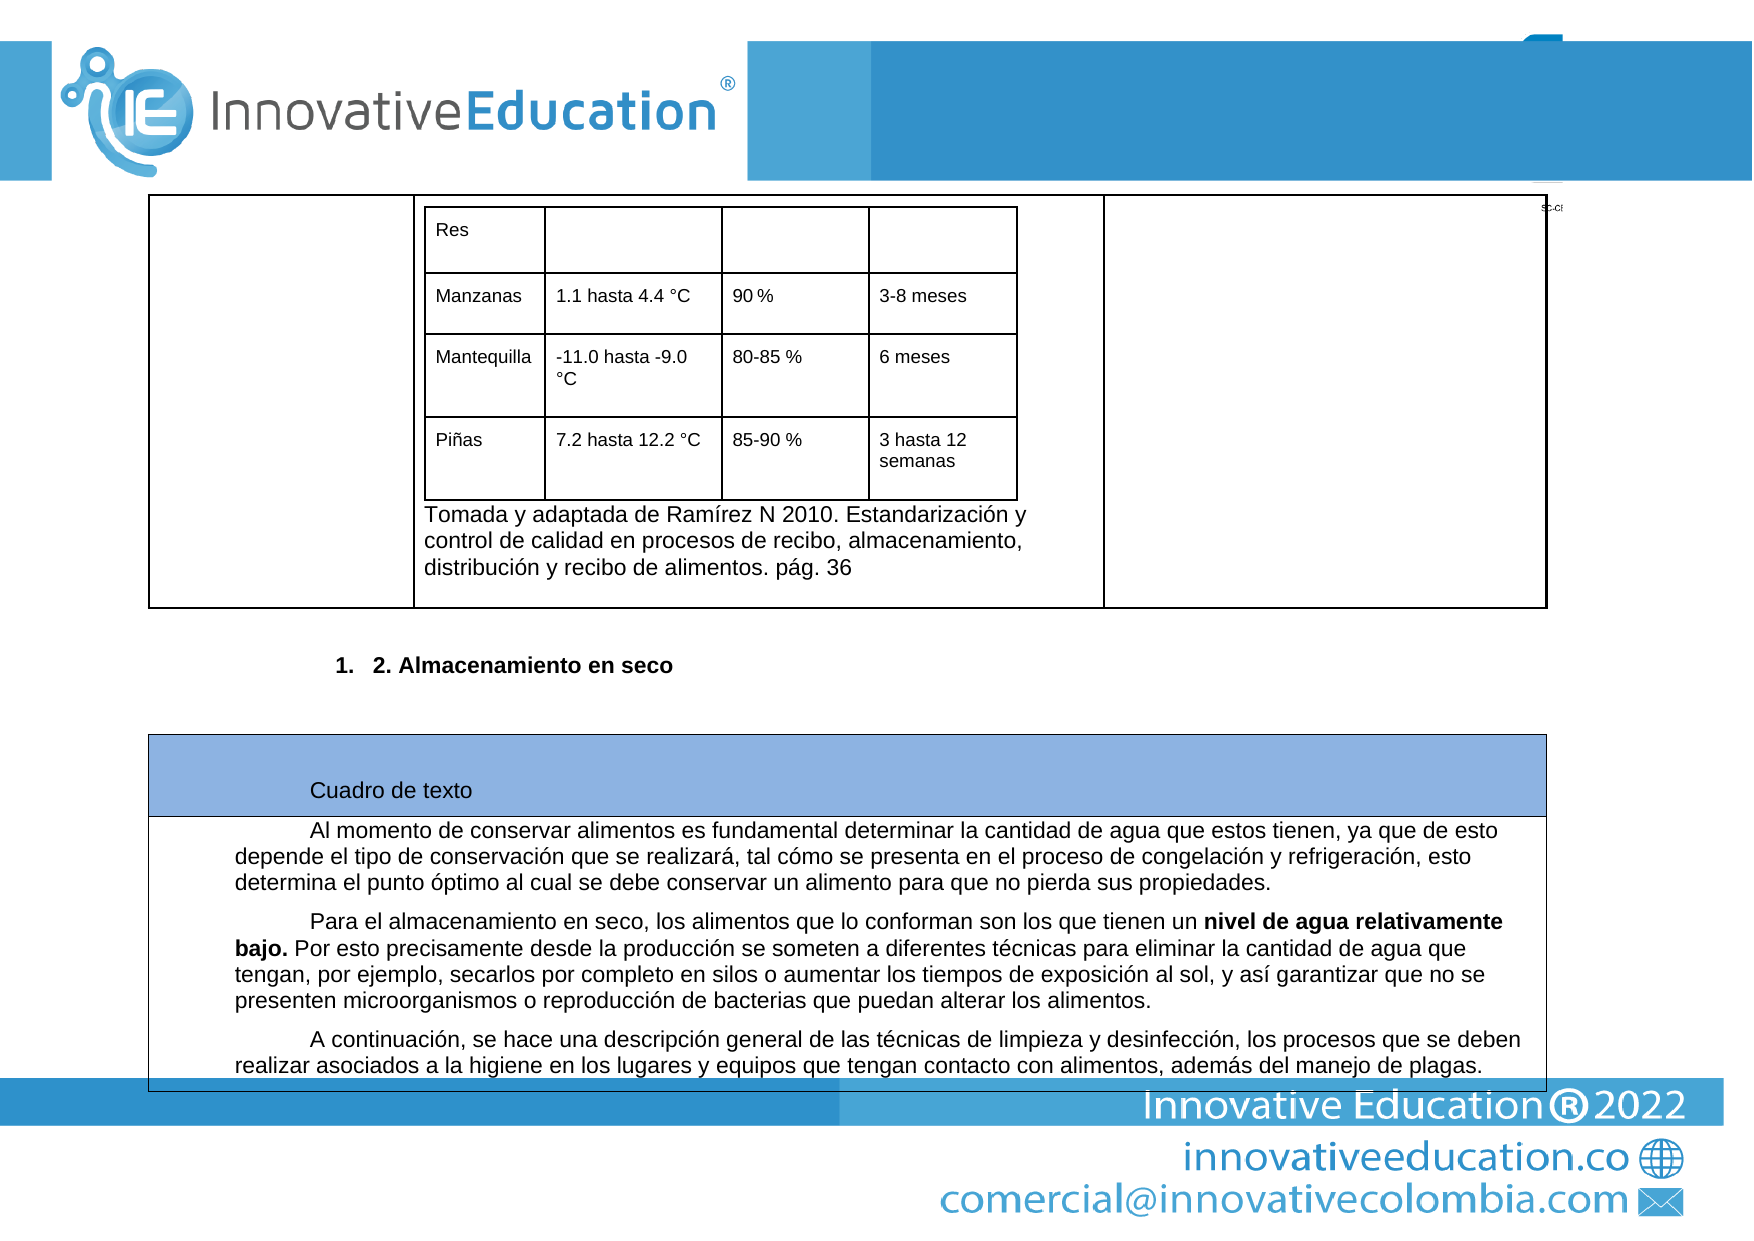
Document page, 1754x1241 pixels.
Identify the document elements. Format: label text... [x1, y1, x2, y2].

picture [0, 1076, 1724, 1223]
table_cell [149, 817, 1546, 1091]
list 2. Almacenamiento en seco [335, 652, 1606, 678]
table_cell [150, 196, 413, 607]
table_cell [1105, 196, 1545, 607]
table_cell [415, 196, 1103, 607]
table_header Cuadro de texto [149, 735, 1546, 816]
picture [0, 28, 1752, 214]
